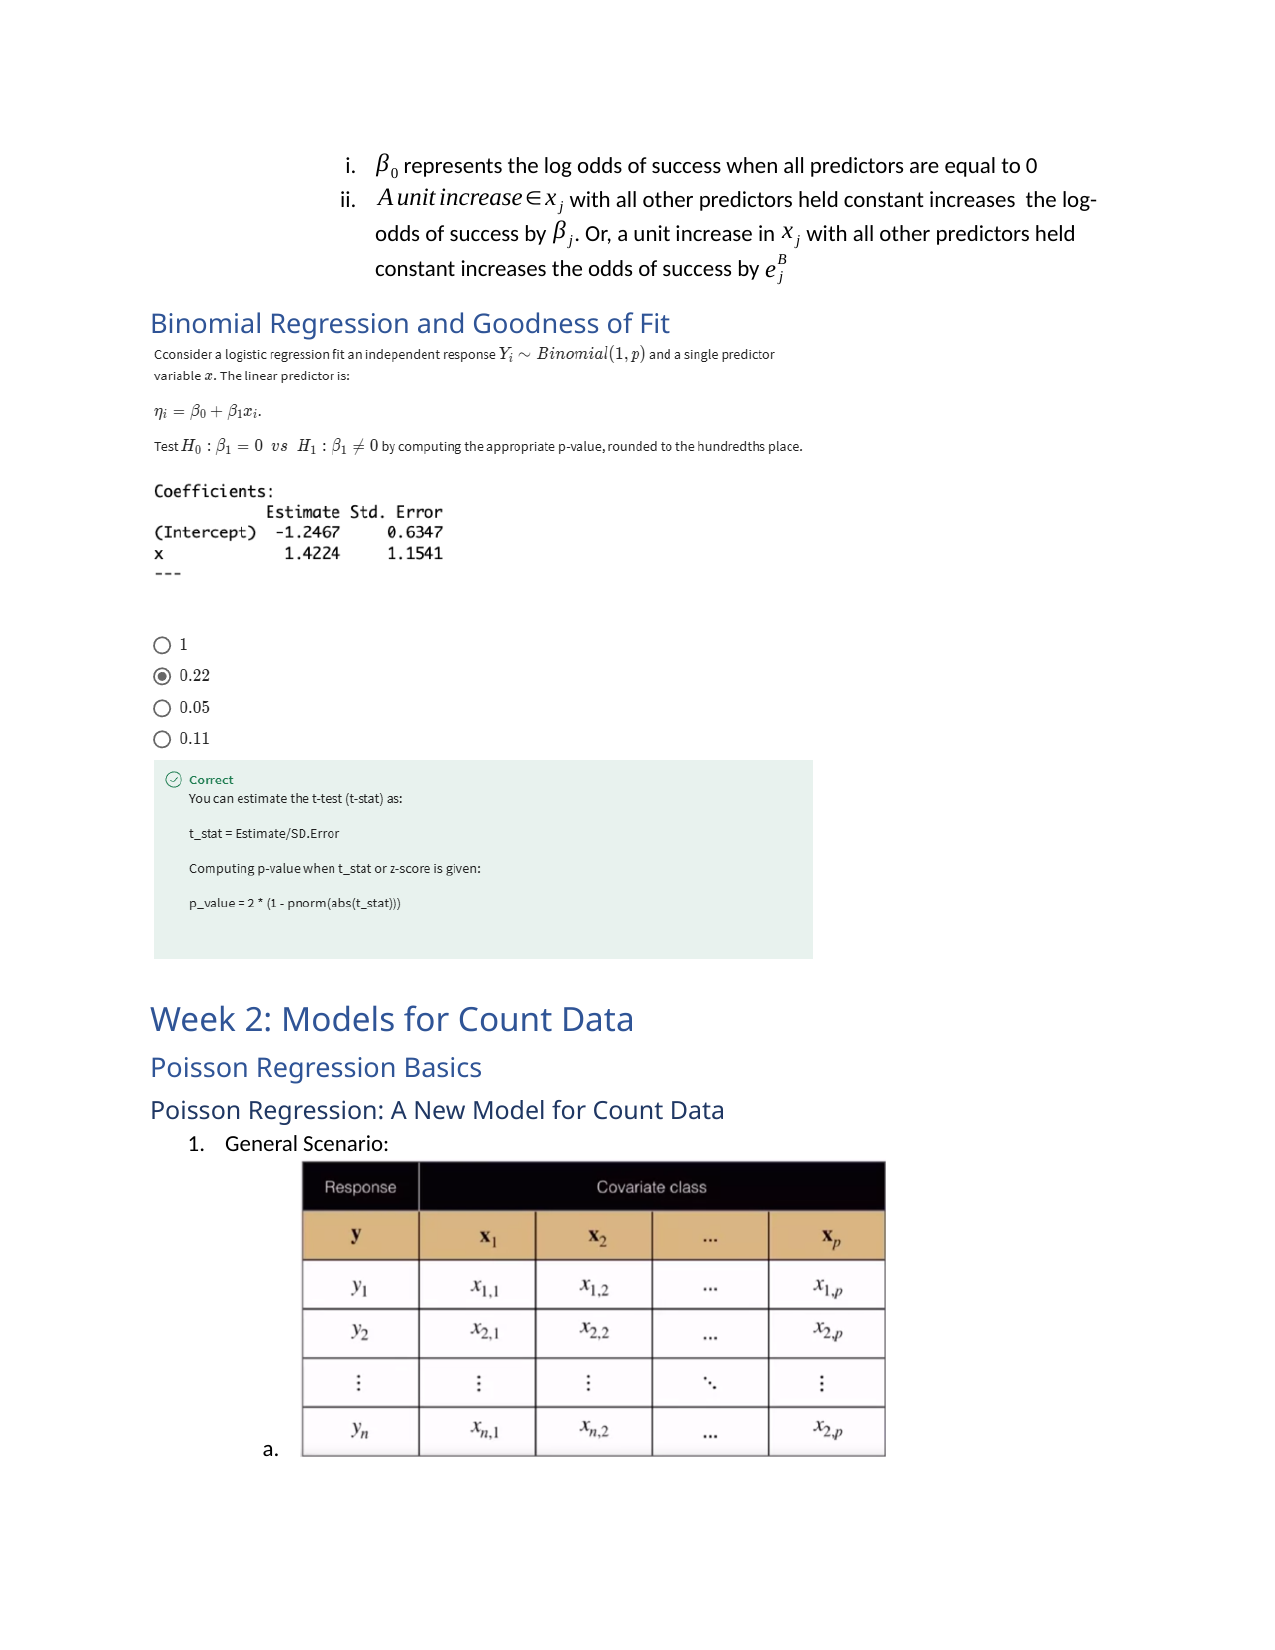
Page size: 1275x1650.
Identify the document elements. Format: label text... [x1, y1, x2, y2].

subtitle Poisson Regression Basics [150, 1049, 1125, 1086]
picture [300, 1159, 886, 1457]
list General Scenario: [187, 1129, 1125, 1158]
list represents the log odds of success when all predictors are equal to 0 [356, 150, 1125, 181]
list with all other predictors held constant increases the log-odds of success by . Or, a unit increase in with all other predictors held constant increases the odds of success by [356, 183, 1125, 286]
picture [150, 344, 820, 969]
subtitle Binomial Regression and Goodness of Fit [150, 304, 1125, 341]
subtitle Week 2: Models for Count Data [150, 996, 1125, 1041]
subtitle Poisson Regression: A New Model for Count Data [150, 1093, 1125, 1127]
